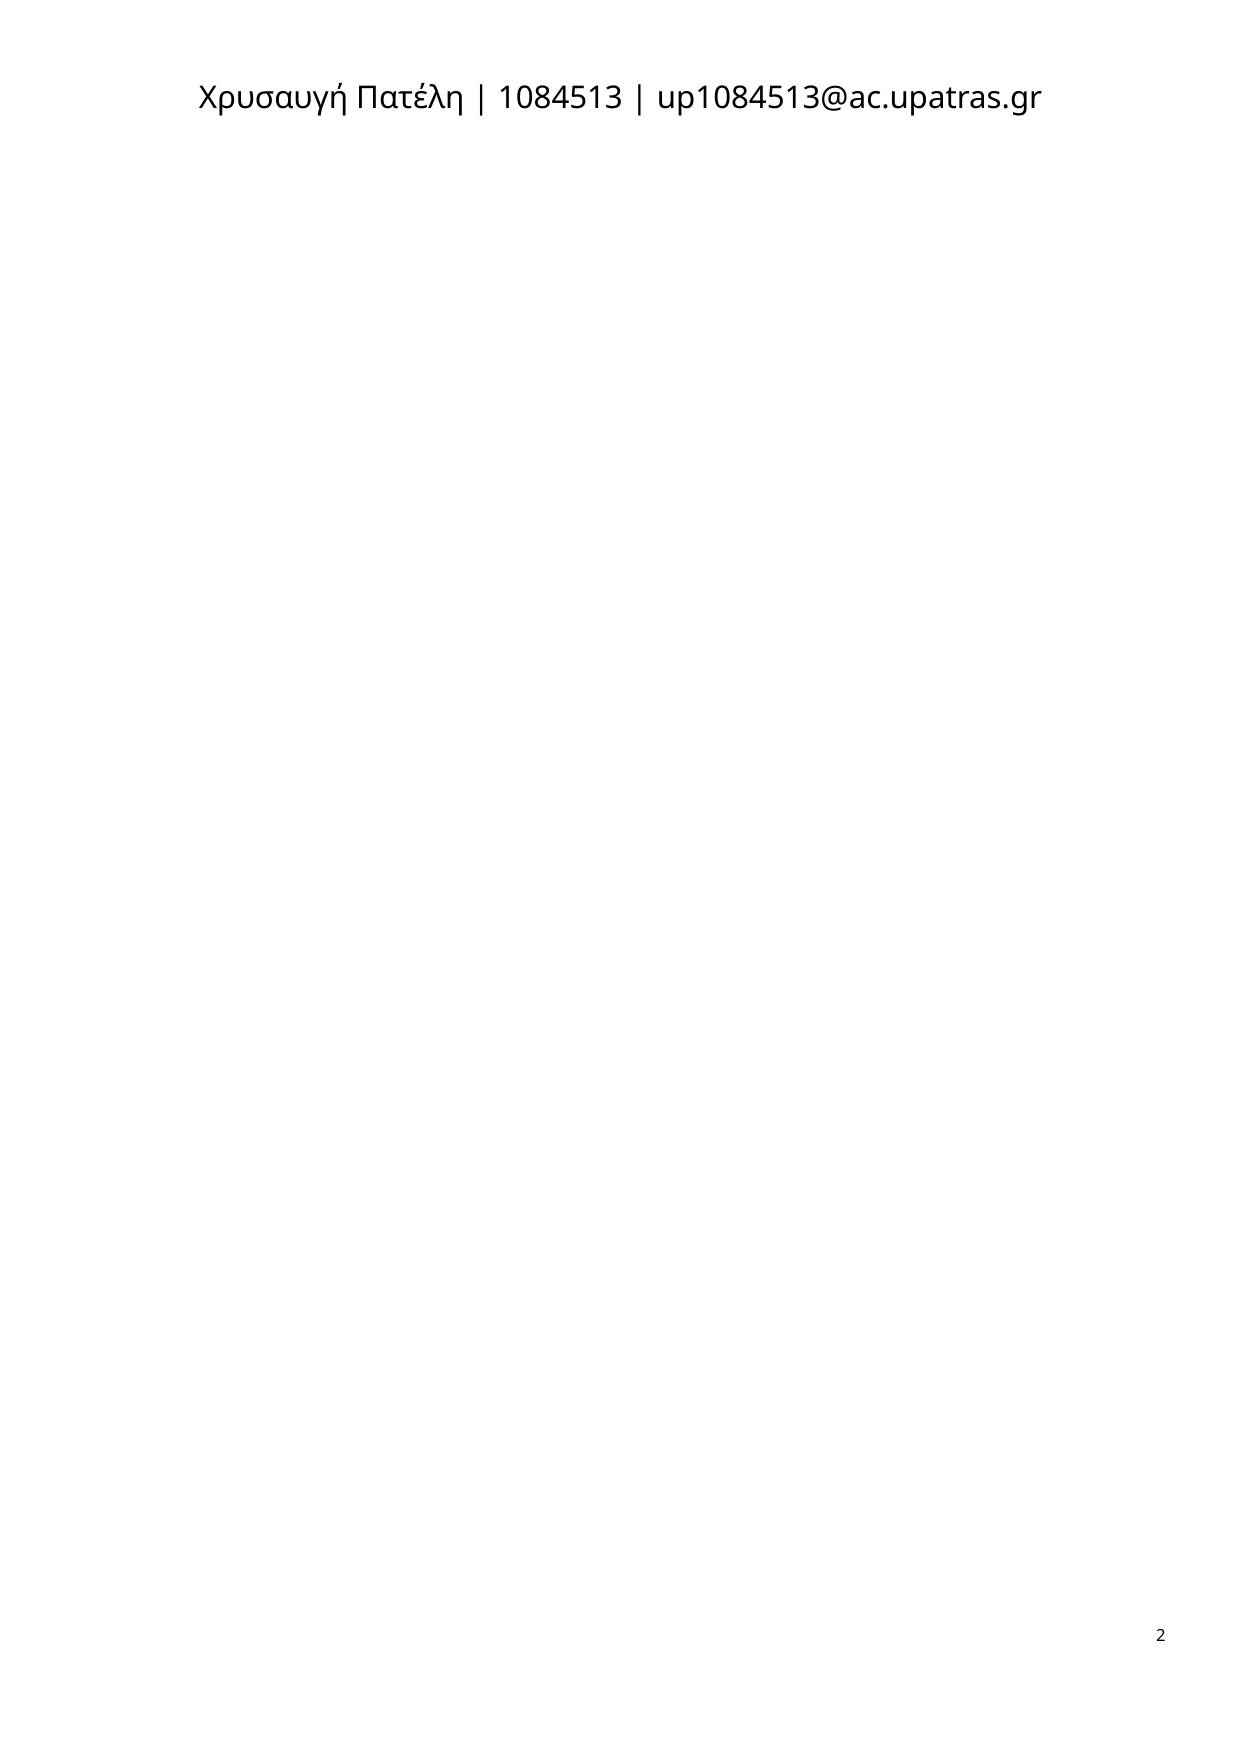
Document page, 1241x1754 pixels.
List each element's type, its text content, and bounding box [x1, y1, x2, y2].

text Χρυσαυγή Πατέλη | 1084513 | up1084513@ac.upatras.gr [150, 75, 1090, 118]
